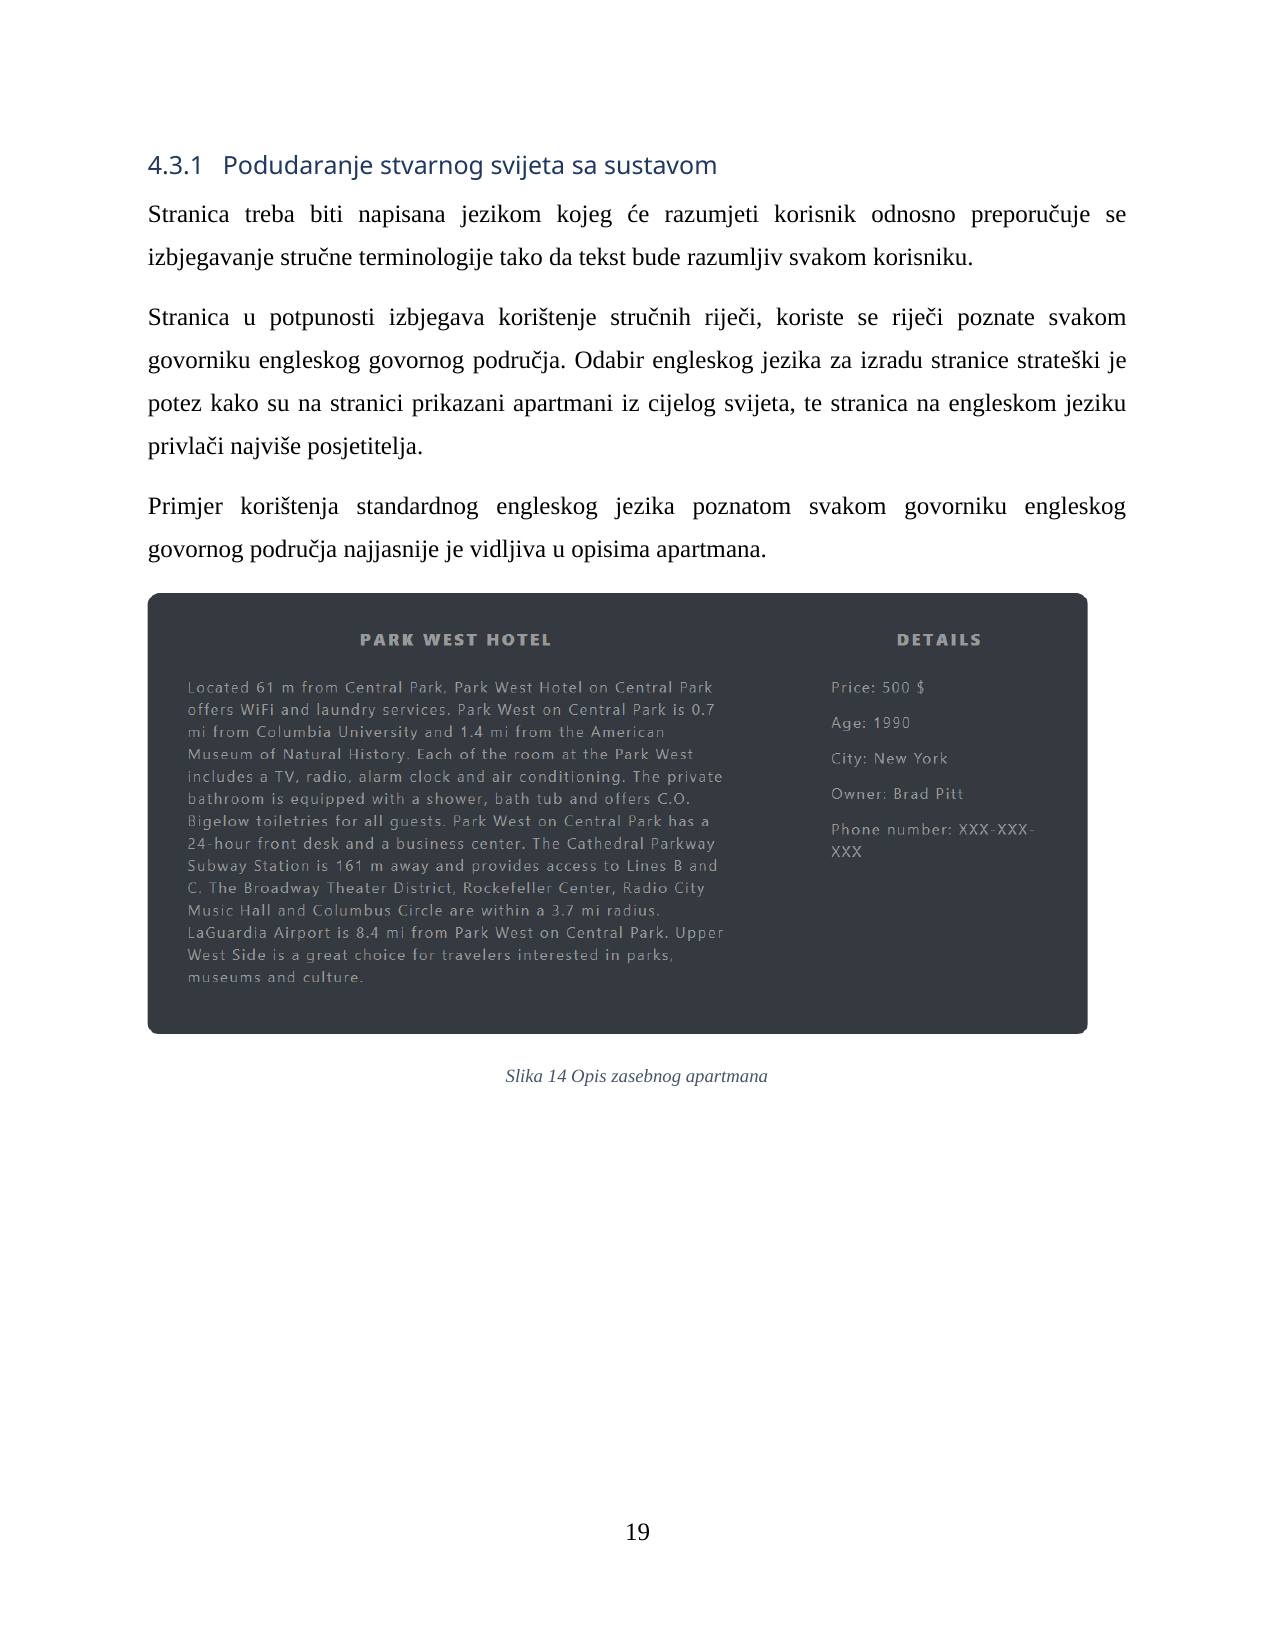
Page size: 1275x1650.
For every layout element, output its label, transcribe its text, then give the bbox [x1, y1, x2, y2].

subtitle Podudaranje stvarnog svijeta sa sustavom [148, 148, 1127, 182]
text Stranica treba biti napisana jezikom kojeg će razumjeti korisnik odnosno preporučuje se izbjegavanje stručne terminologije tako da tekst bude razumljiv svakom korisniku. [148, 199, 1127, 271]
text Slika 14 Opis zasebnog apartmana [148, 1065, 1127, 1087]
text Stranica u potpunosti izbjegava korištenje stručnih riječi, koriste se riječi poznate svakom govorniku engleskog govornog područja. Odabir engleskog jezika za izradu stranice strateški je potez kako su na stranici prikazani apartmani iz cijelog svijeta, te stranica na engleskom jeziku privlači najviše posjetitelja. [148, 302, 1127, 460]
text Primjer korištenja standardnog engleskog jezika poznatom svakom govorniku engleskog govornog područja najjasnije je vidljiva u opisima apartmana. [148, 491, 1127, 563]
picture [147, 593, 1088, 1034]
